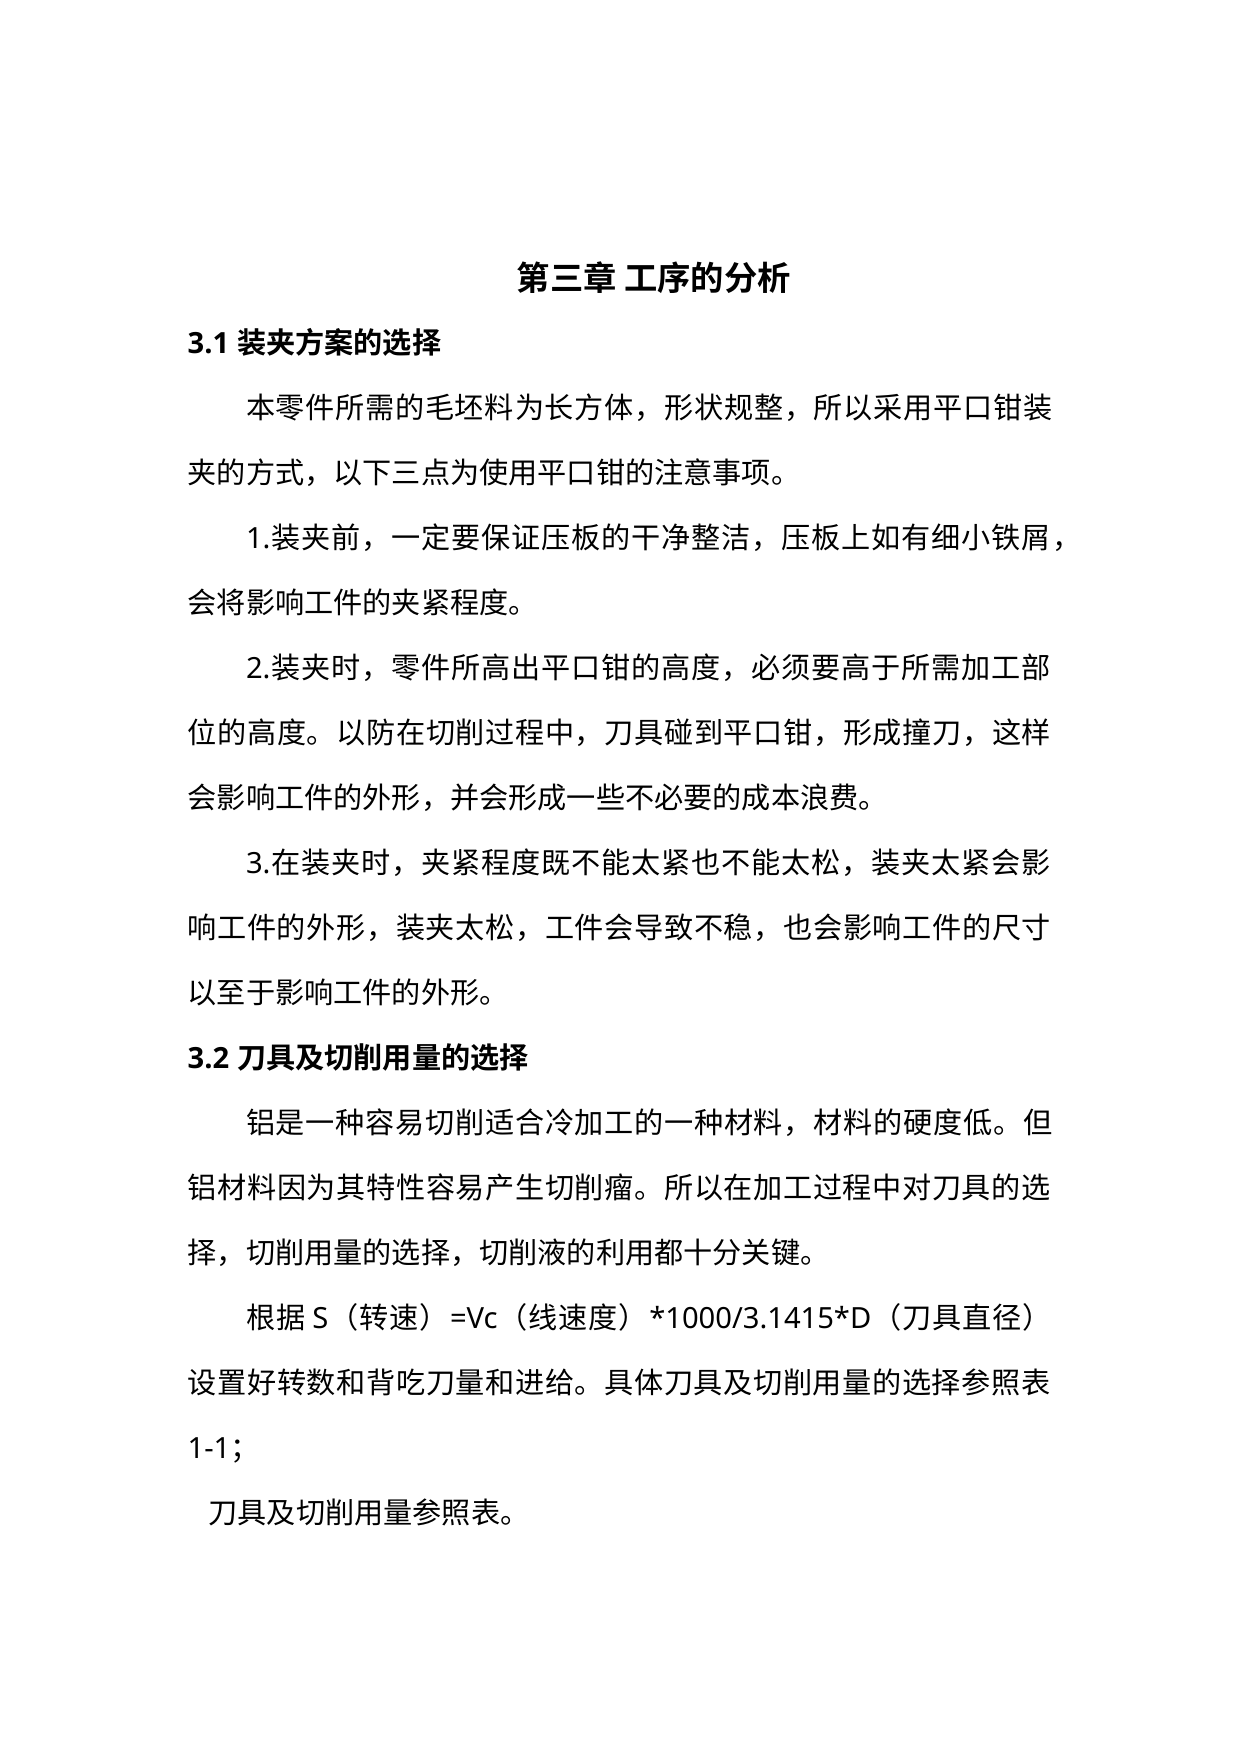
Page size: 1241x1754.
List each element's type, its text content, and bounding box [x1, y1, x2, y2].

text 根据S（转速）=Vc（线速度）*1000/3.1415*D（刀具直径）设置好转数和背吃刀量和进给。具体刀具及切削用量的选择参照表1-1； [187, 1283, 1053, 1478]
text 铝是一种容易切削适合冷加工的一种材料，材料的硬度低。但铝材料因为其特性容易产生切削瘤。所以在加工过程中对刀具的选择，切削用量的选择，切削液的利用都十分关键。 [187, 1088, 1053, 1283]
text 本零件所需的毛坯料为长方体，形状规整，所以采用平口钳装夹的方式，以下三点为使用平口钳的注意事项。 [187, 373, 1053, 503]
list 刀具及切削用量的选择 [187, 1023, 1053, 1088]
text 3.在装夹时，夹紧程度既不能太紧也不能太松，装夹太紧会影响工件的外形，装夹太松，工件会导致不稳，也会影响工件的尺寸以至于影响工件的外形。 [187, 828, 1053, 1023]
list 装夹方案的选择 [187, 308, 1053, 373]
text 2.装夹时，零件所高出平口钳的高度，必须要高于所需加工部位的高度。以防在切削过程中，刀具碰到平口钳，形成撞刀，这样会影响工件的外形，并会形成一些不必要的成本浪费。 [187, 633, 1053, 828]
text 1.装夹前，一定要保证压板的干净整洁，压板上如有细小铁屑，会将影响工件的夹紧程度。 [187, 503, 1053, 633]
text 第三章 工序的分析 [254, 243, 1053, 308]
text 刀具及切削用量参照表。 [187, 1478, 1053, 1543]
